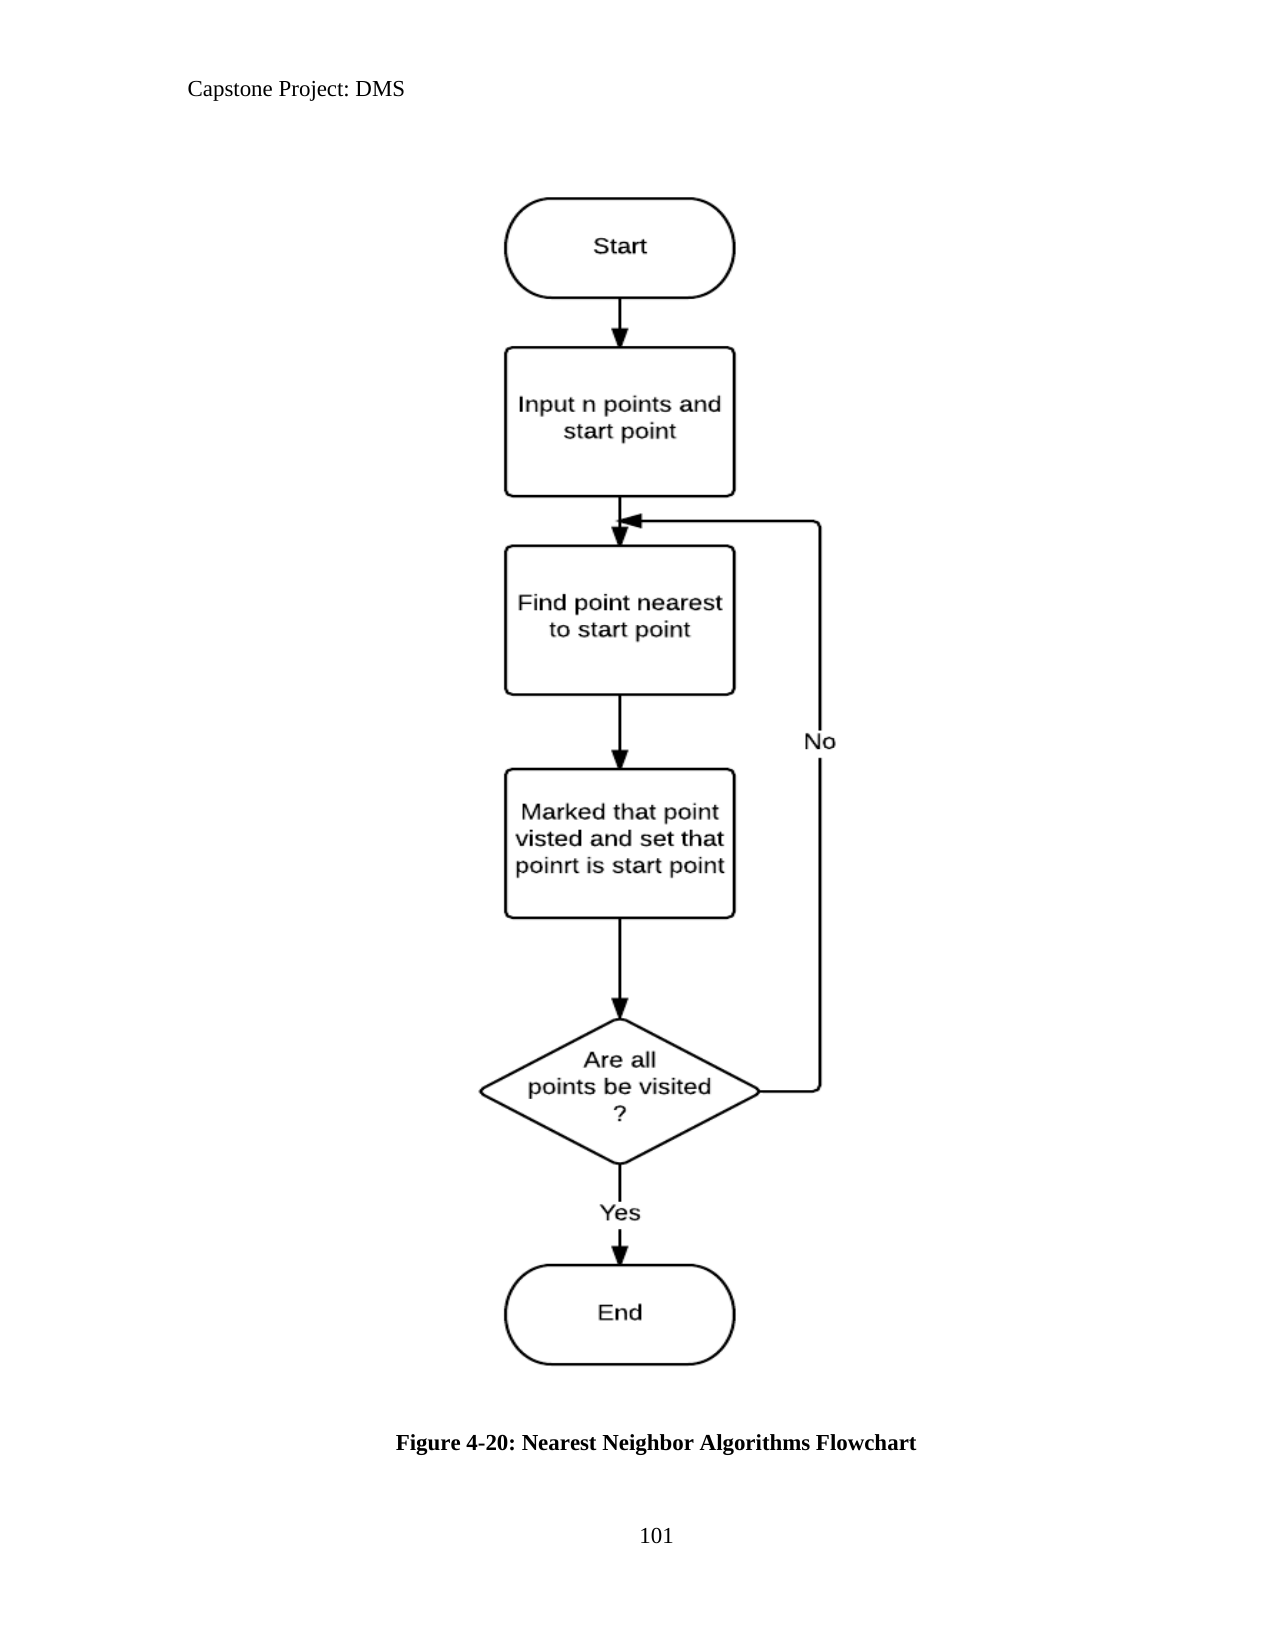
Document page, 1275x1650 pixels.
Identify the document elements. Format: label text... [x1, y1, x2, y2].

text Figure 4-20: Nearest Neighbor Algorithms Flowchart [187, 1429, 1125, 1456]
picture [420, 150, 893, 1414]
